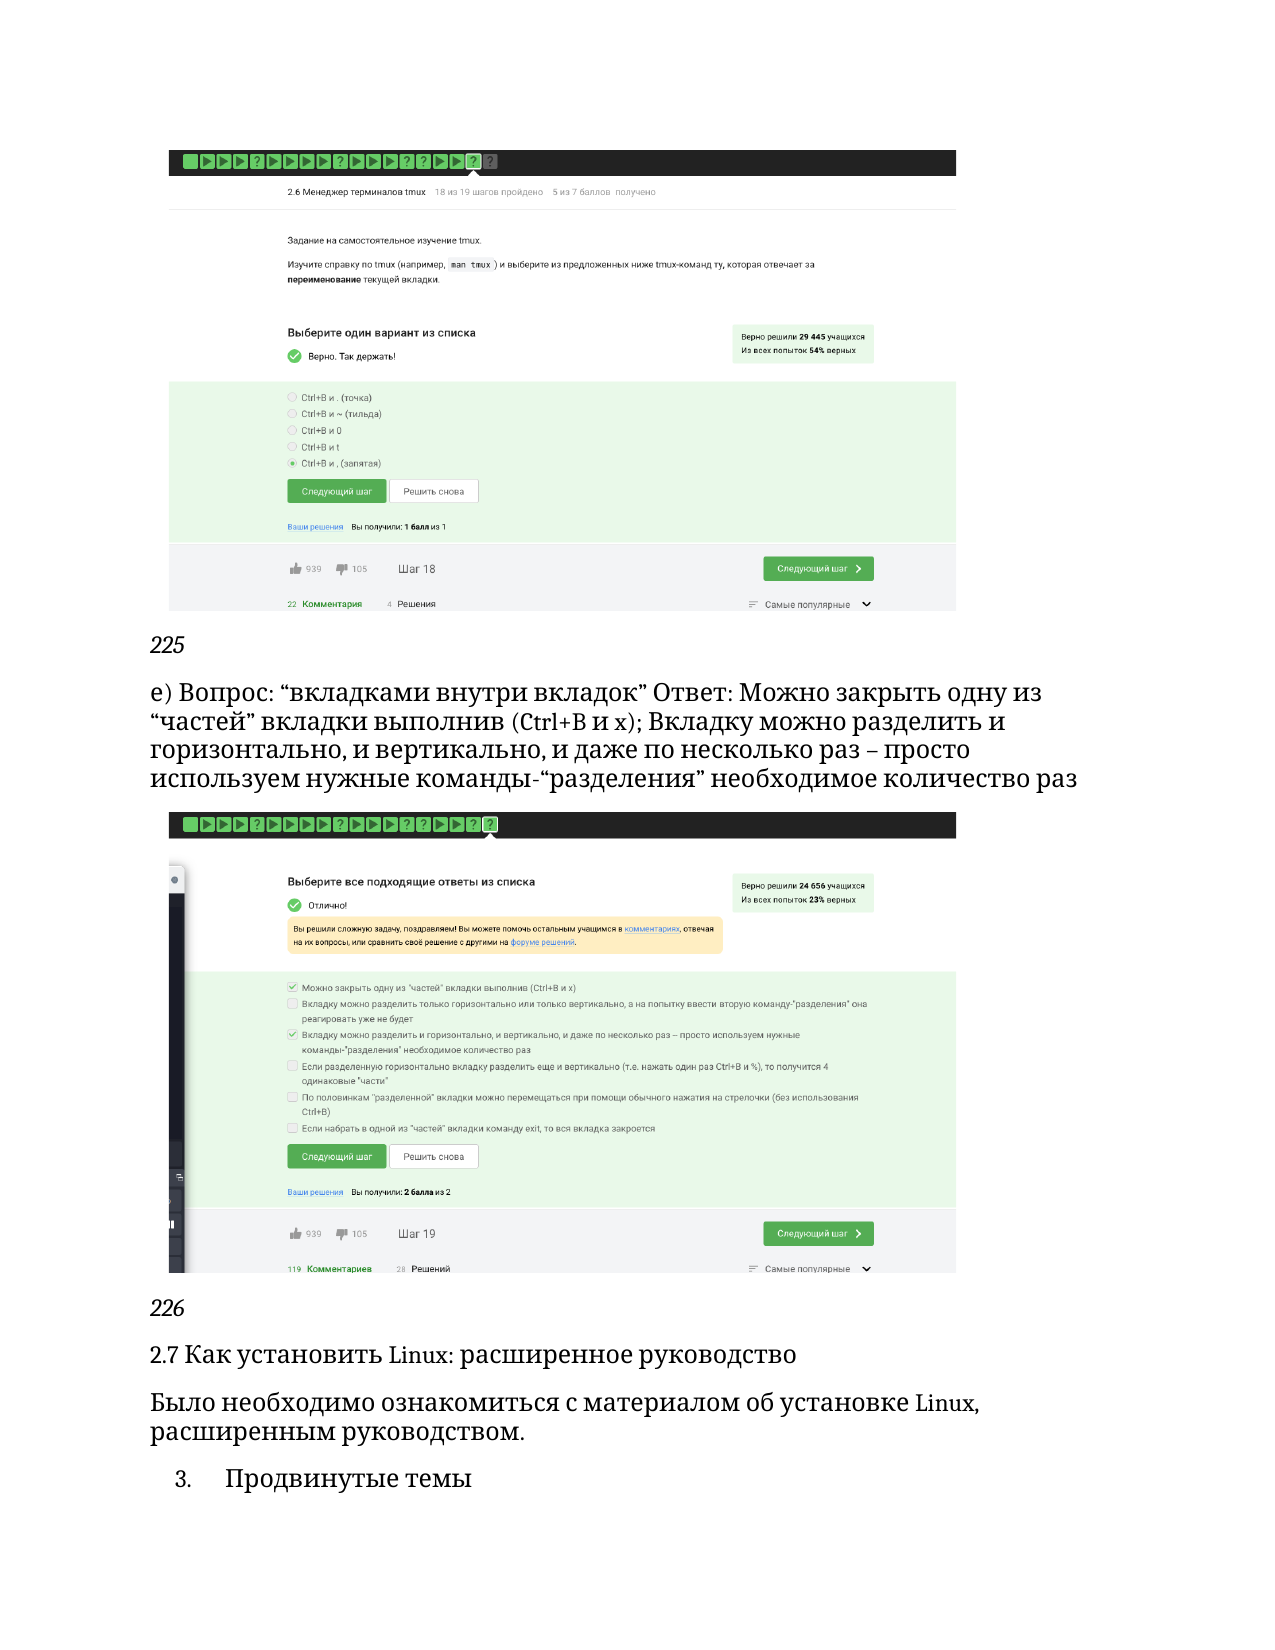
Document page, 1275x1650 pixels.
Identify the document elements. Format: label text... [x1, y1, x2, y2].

text 2.7 Как установить Linux: расширенное руководство [150, 1341, 1125, 1370]
text е) Вопрос: “вкладками внутри вкладок” Ответ: Можно закрыть одну из “частей” вкладки выполнив (Ctrl+B и x); Вкладку можно разделить и горизонтально, и вертикально, и даже по несколько раз – просто используем нужные команды-“разделения” необходимое количество раз [150, 679, 1125, 794]
text 225 [150, 631, 1125, 660]
picture [168, 150, 957, 611]
text 226 [150, 1294, 1125, 1322]
text Было необходимо ознакомиться с материалом об установке Linux, расширенным руководством. [150, 1389, 1125, 1446]
list Продвинутые темы [175, 1465, 1125, 1494]
picture [168, 812, 957, 1273]
